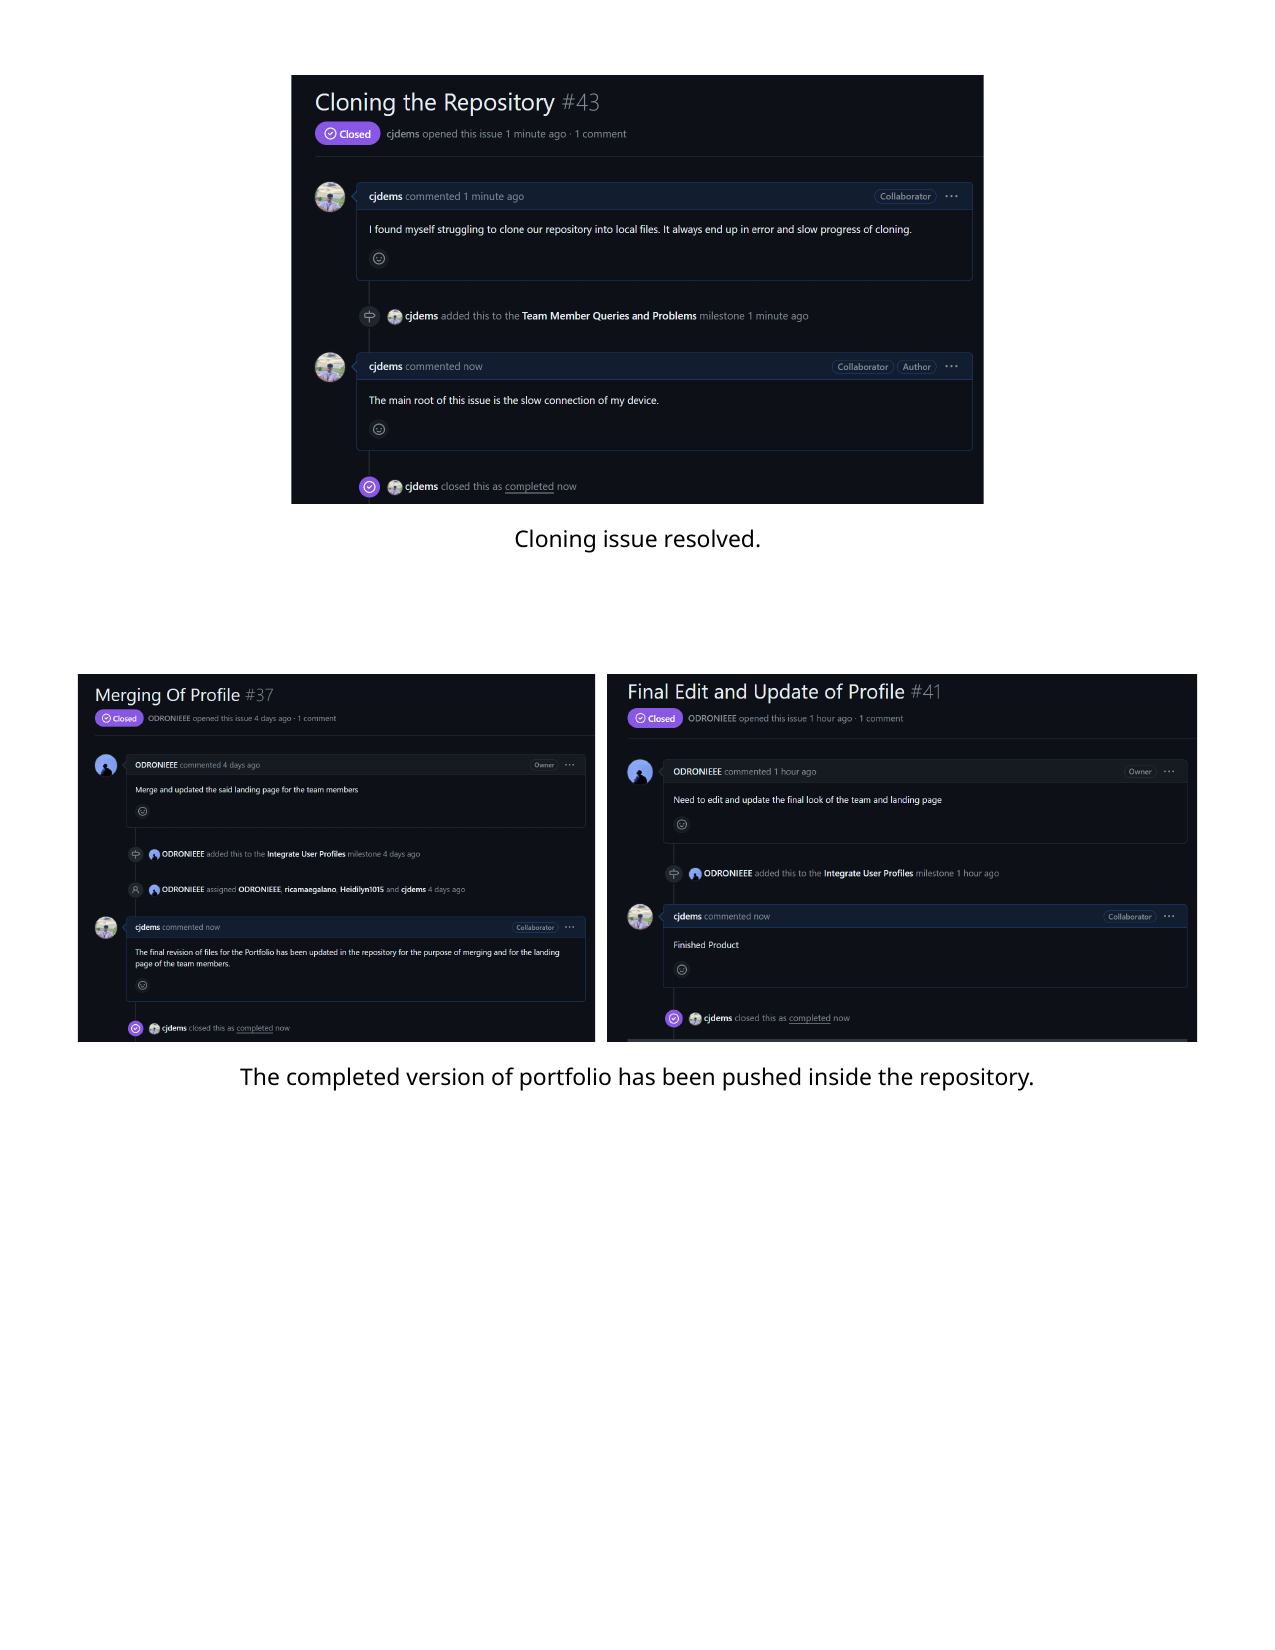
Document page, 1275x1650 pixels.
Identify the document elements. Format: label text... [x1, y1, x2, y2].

text The completed version of portfolio has been pushed inside the repository. [75, 1061, 1200, 1092]
picture [77, 674, 596, 1042]
text Cloning issue resolved. [75, 523, 1200, 554]
picture [607, 674, 1198, 1042]
picture [291, 75, 984, 504]
